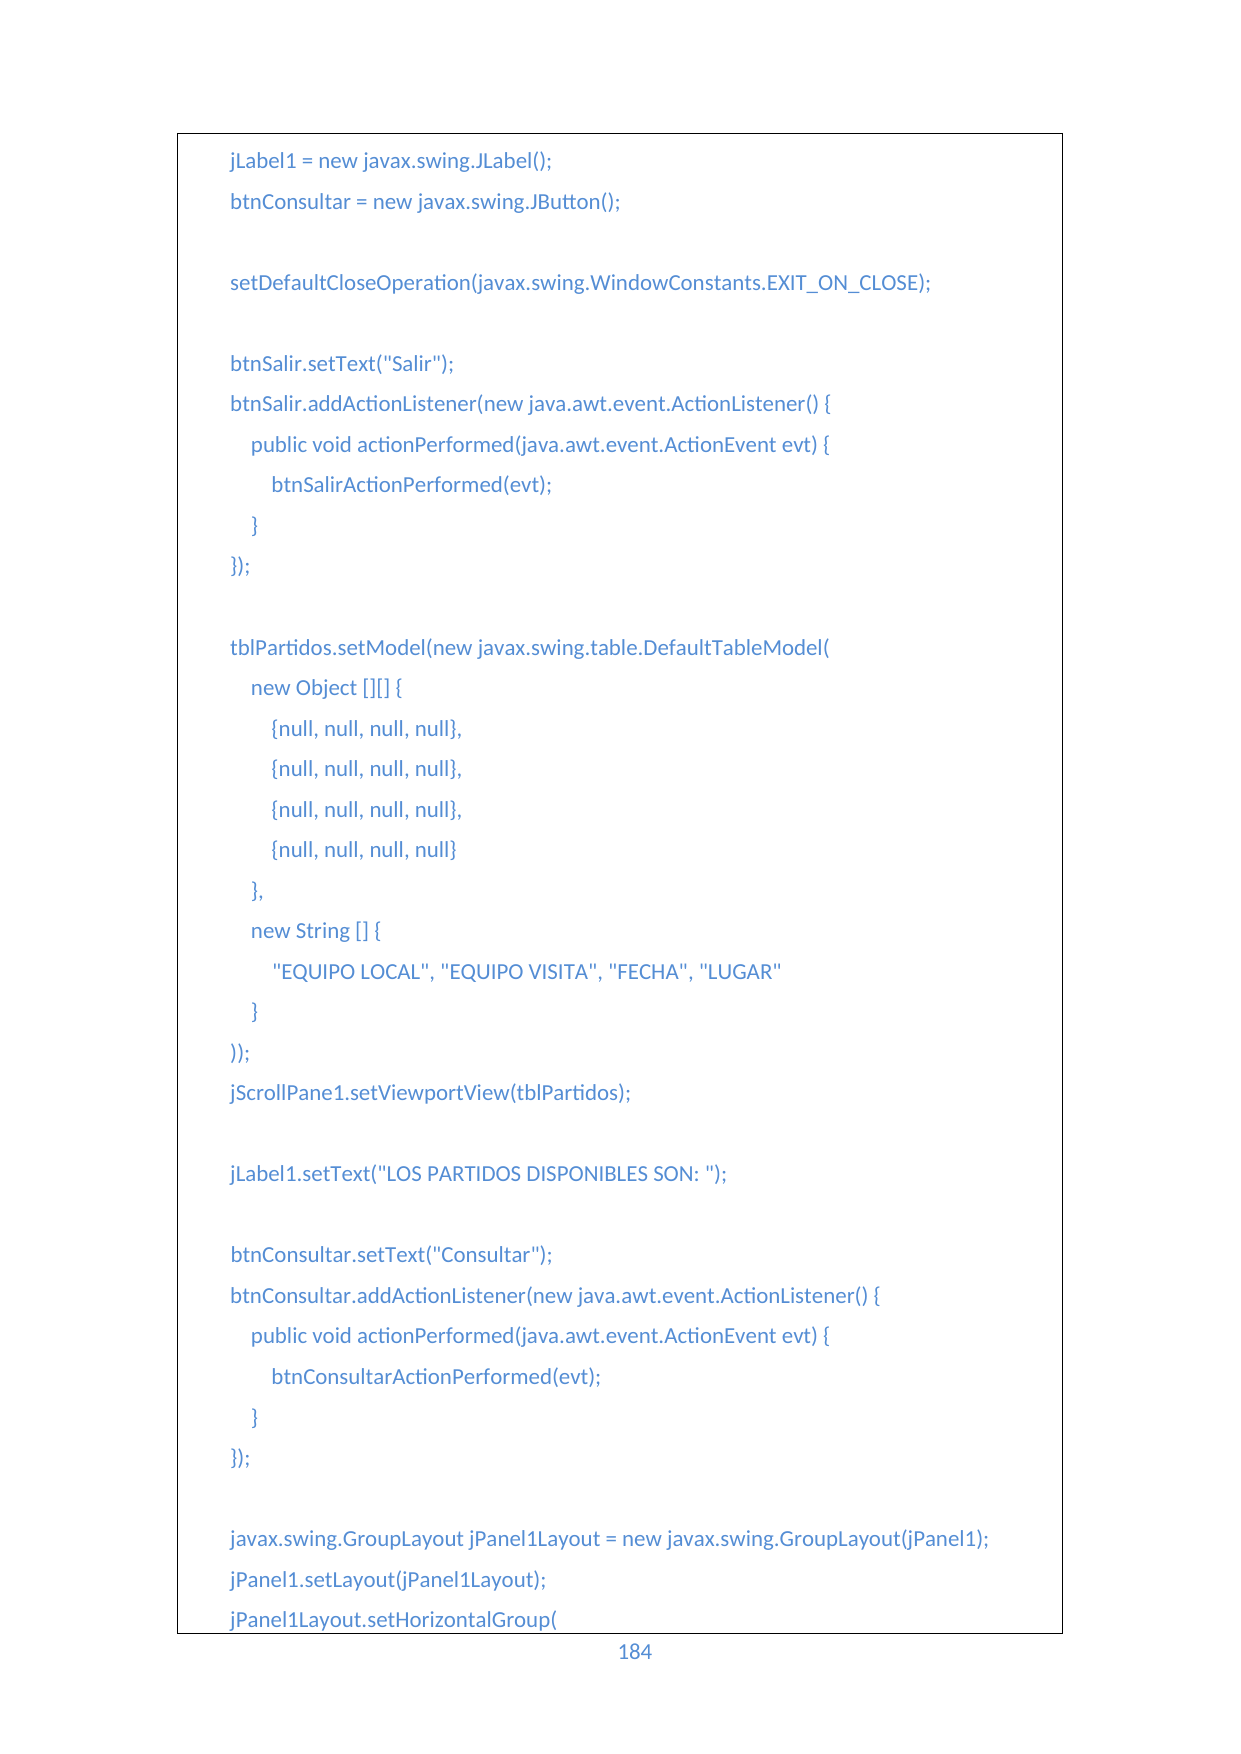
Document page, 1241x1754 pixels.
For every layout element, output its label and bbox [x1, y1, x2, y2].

table_header [178, 134, 1062, 1633]
